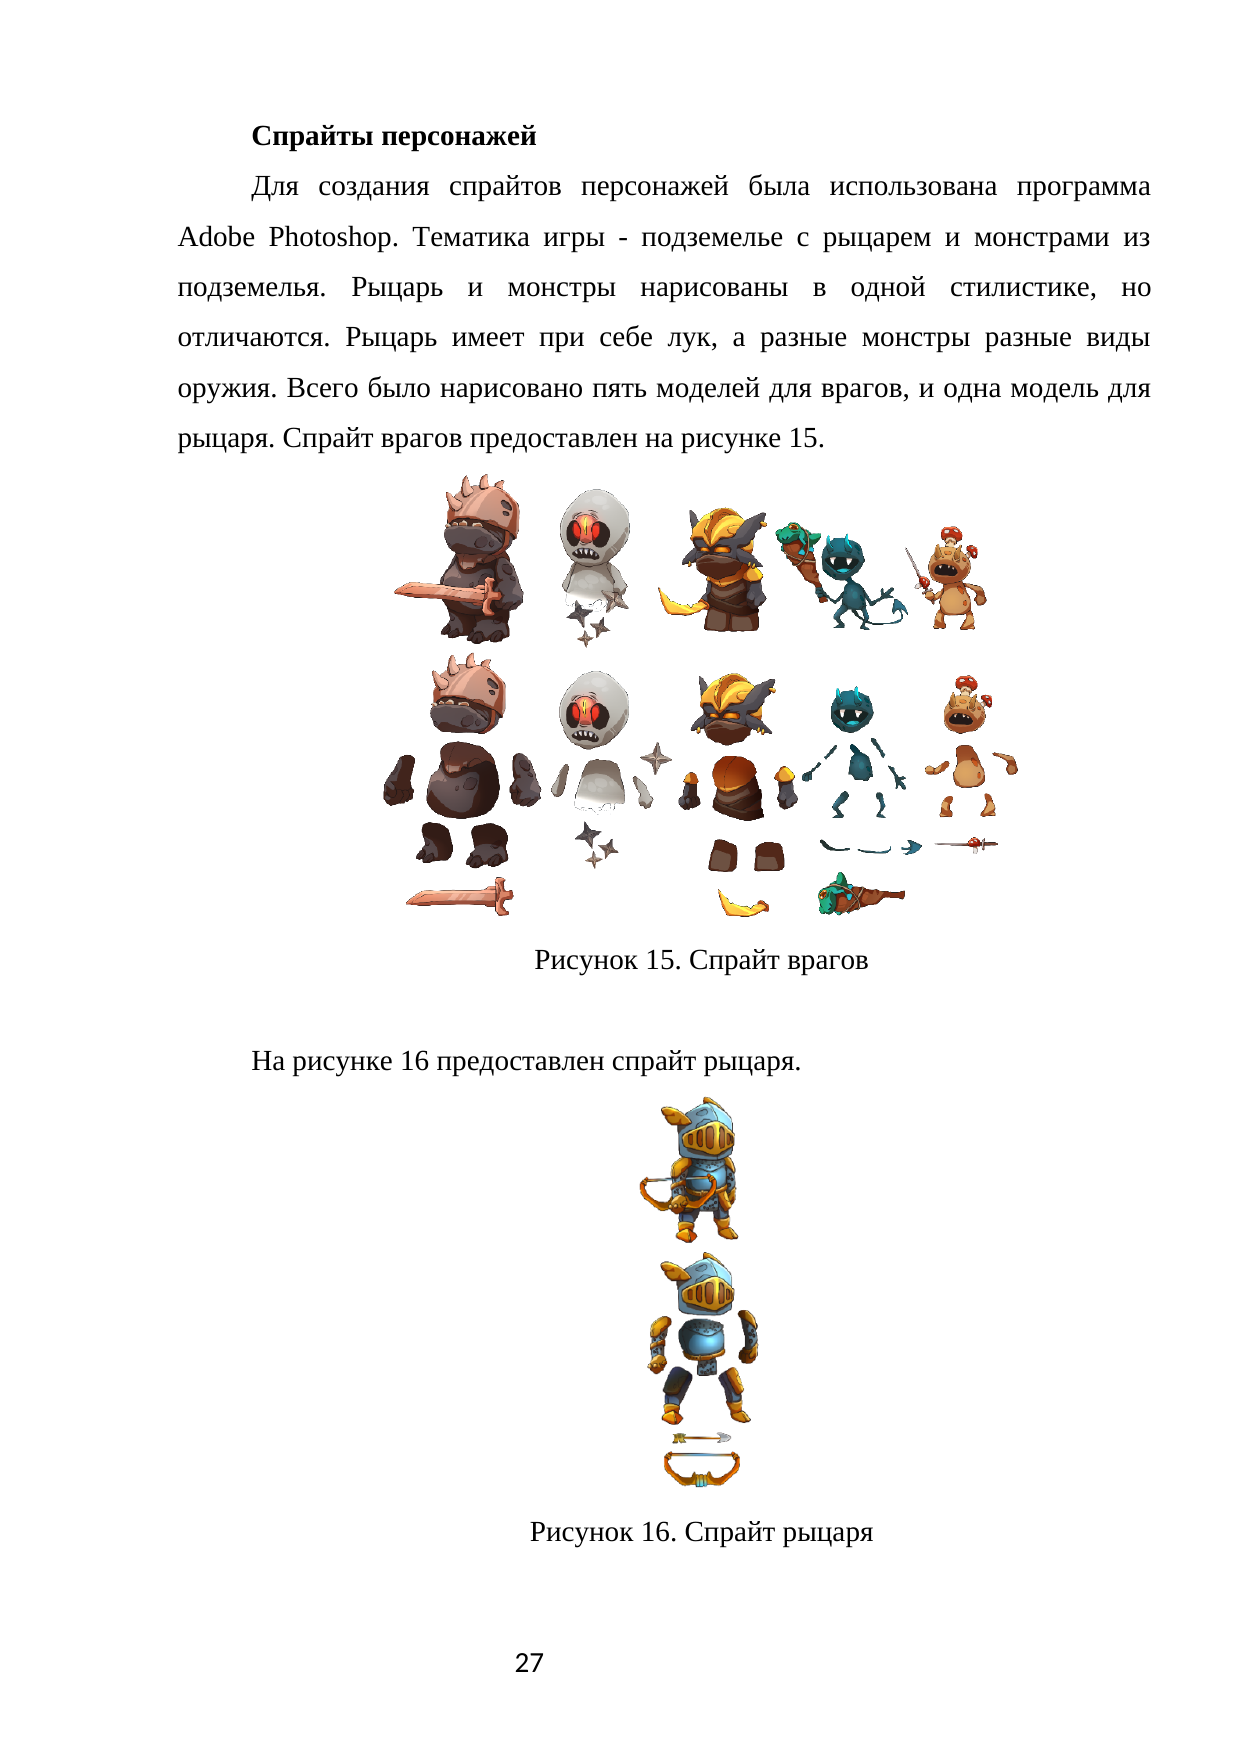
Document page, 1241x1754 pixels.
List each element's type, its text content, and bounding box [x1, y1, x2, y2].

text Для создания спрайтов персонажей была использована программа Adobe Photoshop. Тематика игры - подземелье с рыцарем и монстрами из подземелья. Рыцарь и монстры нарисованы в одной стилистике, но отличаются. Рыцарь имеет при себе лук, а разные монстры разные виды оружия. Всего было нарисовано пять моделей для врагов, и одна модель для рыцаря. Спрайт врагов предоставлен на рисунке 15. [177, 168, 1152, 453]
text Рисунок 16. Спрайт рыцаря [177, 1514, 1152, 1548]
text На рисунке 16 предоставлен спрайт рыцаря. [177, 1043, 1152, 1076]
picture [636, 1093, 767, 1498]
picture [376, 470, 1027, 926]
text Спрайты персонажей [177, 118, 1152, 152]
text Рисунок 15. Спрайт врагов [177, 942, 1152, 976]
